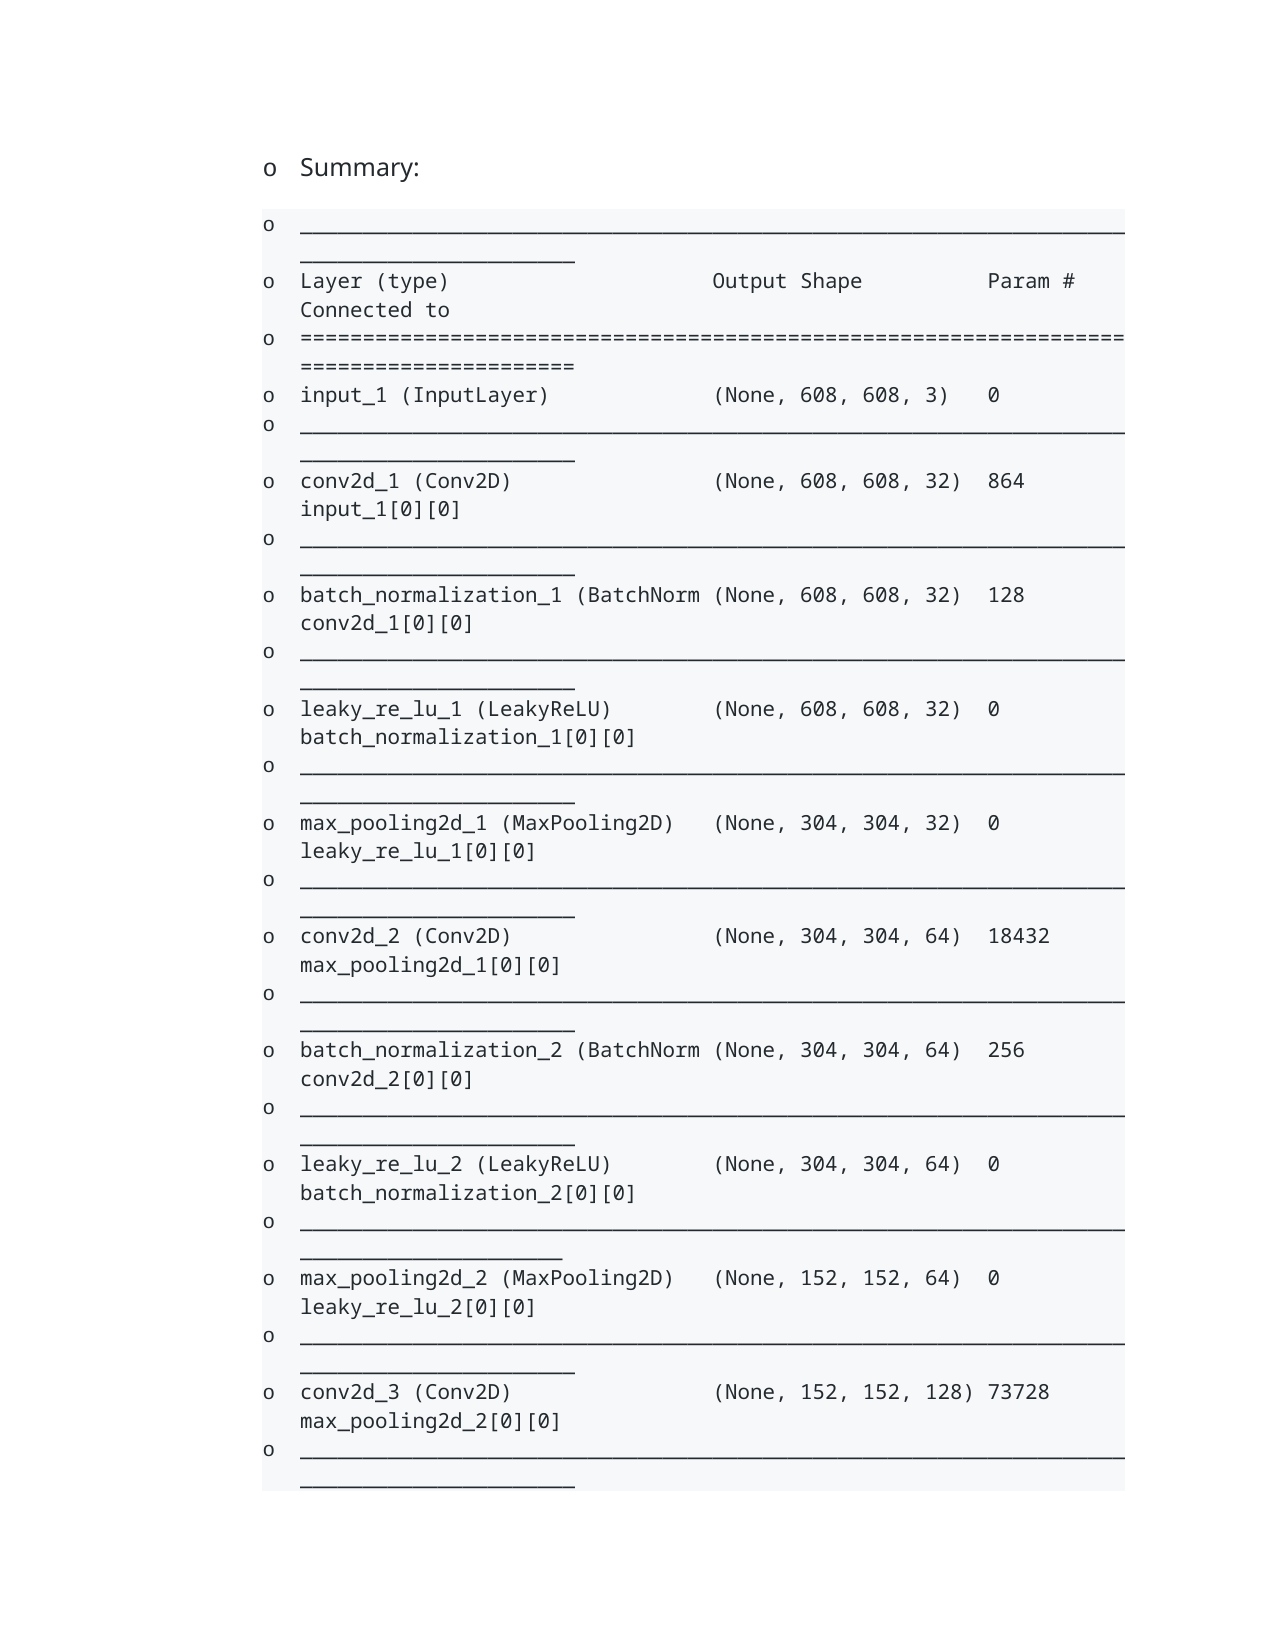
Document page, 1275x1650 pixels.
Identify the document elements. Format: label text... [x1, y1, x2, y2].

list ________________________________________________________________________________________ [262, 637, 1125, 694]
list max_pooling2d_2 (MaxPooling2D) (None, 152, 152, 64) 0 leaky_re_lu_2[0][0] [262, 1263, 1125, 1320]
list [262, 1434, 1125, 1491]
list batch_normalization_1 (BatchNorm (None, 608, 608, 32) 128 conv2d_1[0][0] [262, 580, 1125, 637]
list ________________________________________________________________________________________ [262, 1320, 1125, 1377]
list conv2d_1 (Conv2D) (None, 608, 608, 32) 864 input_1[0][0] [262, 466, 1125, 523]
list batch_normalization_2 (BatchNorm (None, 304, 304, 64) 256 conv2d_2[0][0] [262, 1036, 1125, 1092]
list leaky_re_lu_1 (LeakyReLU) (None, 608, 608, 32) 0 batch_normalization_1[0][0] [262, 694, 1125, 751]
list ________________________________________________________________________________________ [262, 409, 1125, 466]
list ________________________________________________________________________________________ [262, 1092, 1125, 1149]
list ________________________________________________________________________________________ [262, 209, 1125, 266]
list max_pooling2d_1 (MaxPooling2D) (None, 304, 304, 32) 0 leaky_re_lu_1[0][0] [262, 808, 1125, 864]
list ======================================================================================== [262, 323, 1125, 380]
list Layer (type) Output Shape Param # Connected to [262, 266, 1125, 323]
list ________________________________________________________________________________________ [262, 978, 1125, 1036]
list ________________________________________________________________________________________ [262, 523, 1125, 580]
list input_1 (InputLayer) (None, 608, 608, 3) 0 [262, 380, 1125, 409]
list conv2d_3 (Conv2D) (None, 152, 152, 128) 73728 max_pooling2d_2[0][0] [262, 1377, 1125, 1434]
list _______________________________________________________________________________________ [262, 1206, 1125, 1263]
list Summary: [262, 150, 1125, 184]
list ________________________________________________________________________________________ [262, 751, 1125, 808]
list leaky_re_lu_2 (LeakyReLU) (None, 304, 304, 64) 0 batch_normalization_2[0][0] [262, 1149, 1125, 1206]
list conv2d_2 (Conv2D) (None, 304, 304, 64) 18432 max_pooling2d_1[0][0] [262, 922, 1125, 978]
list ________________________________________________________________________________________ [262, 864, 1125, 922]
